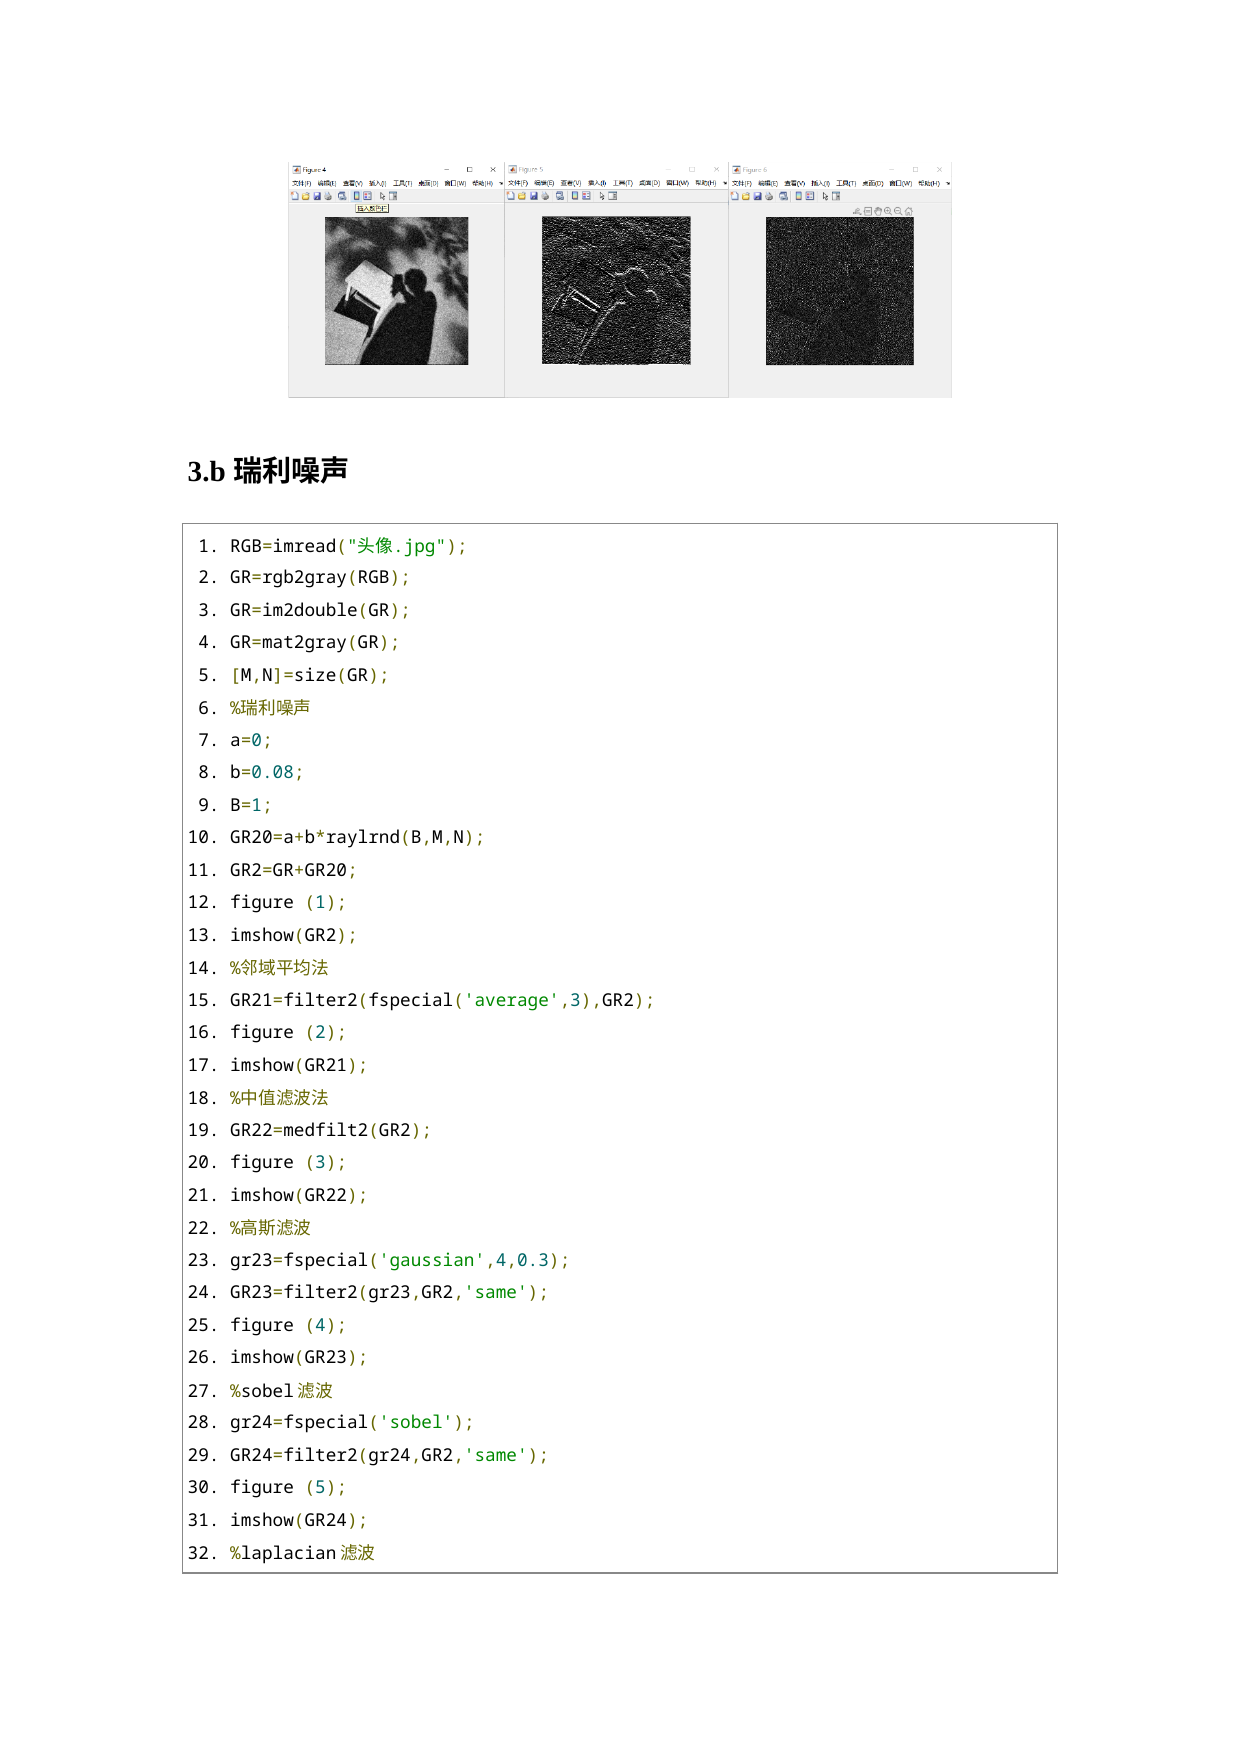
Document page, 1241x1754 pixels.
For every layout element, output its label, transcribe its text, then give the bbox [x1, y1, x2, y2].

picture [288, 162, 952, 398]
text 8. b=0.08; [187, 756, 1053, 788]
text 6. %瑞利噪声 [187, 691, 1053, 723]
text 20. figure (3); [187, 1146, 1053, 1178]
text 21. imshow(GR22); [187, 1178, 1053, 1211]
text 32. %laplacian滤波 [183, 1530, 1057, 1572]
text 15. GR21=filter2(fspecial('average',3),GR2); [187, 983, 1053, 1016]
text 30. figure (5); [187, 1471, 1053, 1503]
text 27. %sobel滤波 [187, 1373, 1053, 1406]
text 9. B=1; [187, 788, 1053, 821]
text 11. GR2=GR+GR20; [187, 853, 1053, 886]
text 3. GR=im2double(GR); [187, 593, 1053, 626]
text 31. imshow(GR24); [187, 1503, 1053, 1530]
text 3.b 瑞利噪声 [187, 436, 1053, 501]
text 22. %高斯滤波 [187, 1211, 1053, 1243]
text 28. gr24=fspecial('sobel'); [187, 1406, 1053, 1438]
text 12. figure (1); [187, 886, 1053, 918]
text 19. GR22=medfilt2(GR2); [187, 1113, 1053, 1146]
text 18. %中值滤波法 [187, 1081, 1053, 1113]
text 13. imshow(GR2); [187, 918, 1053, 951]
text 16. figure (2); [187, 1016, 1053, 1048]
text 7. a=0; [187, 723, 1053, 756]
text 24. GR23=filter2(gr23,GR2,'same'); [187, 1276, 1053, 1308]
text 2. GR=rgb2gray(RGB); [187, 561, 1053, 593]
text 4. GR=mat2gray(GR); [187, 626, 1053, 658]
text 26. imshow(GR23); [187, 1341, 1053, 1373]
text 14. %邻域平均法 [187, 951, 1053, 983]
text 29. GR24=filter2(gr24,GR2,'same'); [187, 1438, 1053, 1471]
text 23. gr23=fspecial('gaussian',4,0.3); [187, 1243, 1053, 1276]
text 10. GR20=a+b*raylrnd(B,M,N); [187, 821, 1053, 853]
text 25. figure (4); [187, 1308, 1053, 1341]
text 1. RGB=imread("头像.jpg"); [183, 524, 1057, 561]
text 5. [M,N]=size(GR); [187, 658, 1053, 691]
text 17. imshow(GR21); [187, 1048, 1053, 1081]
